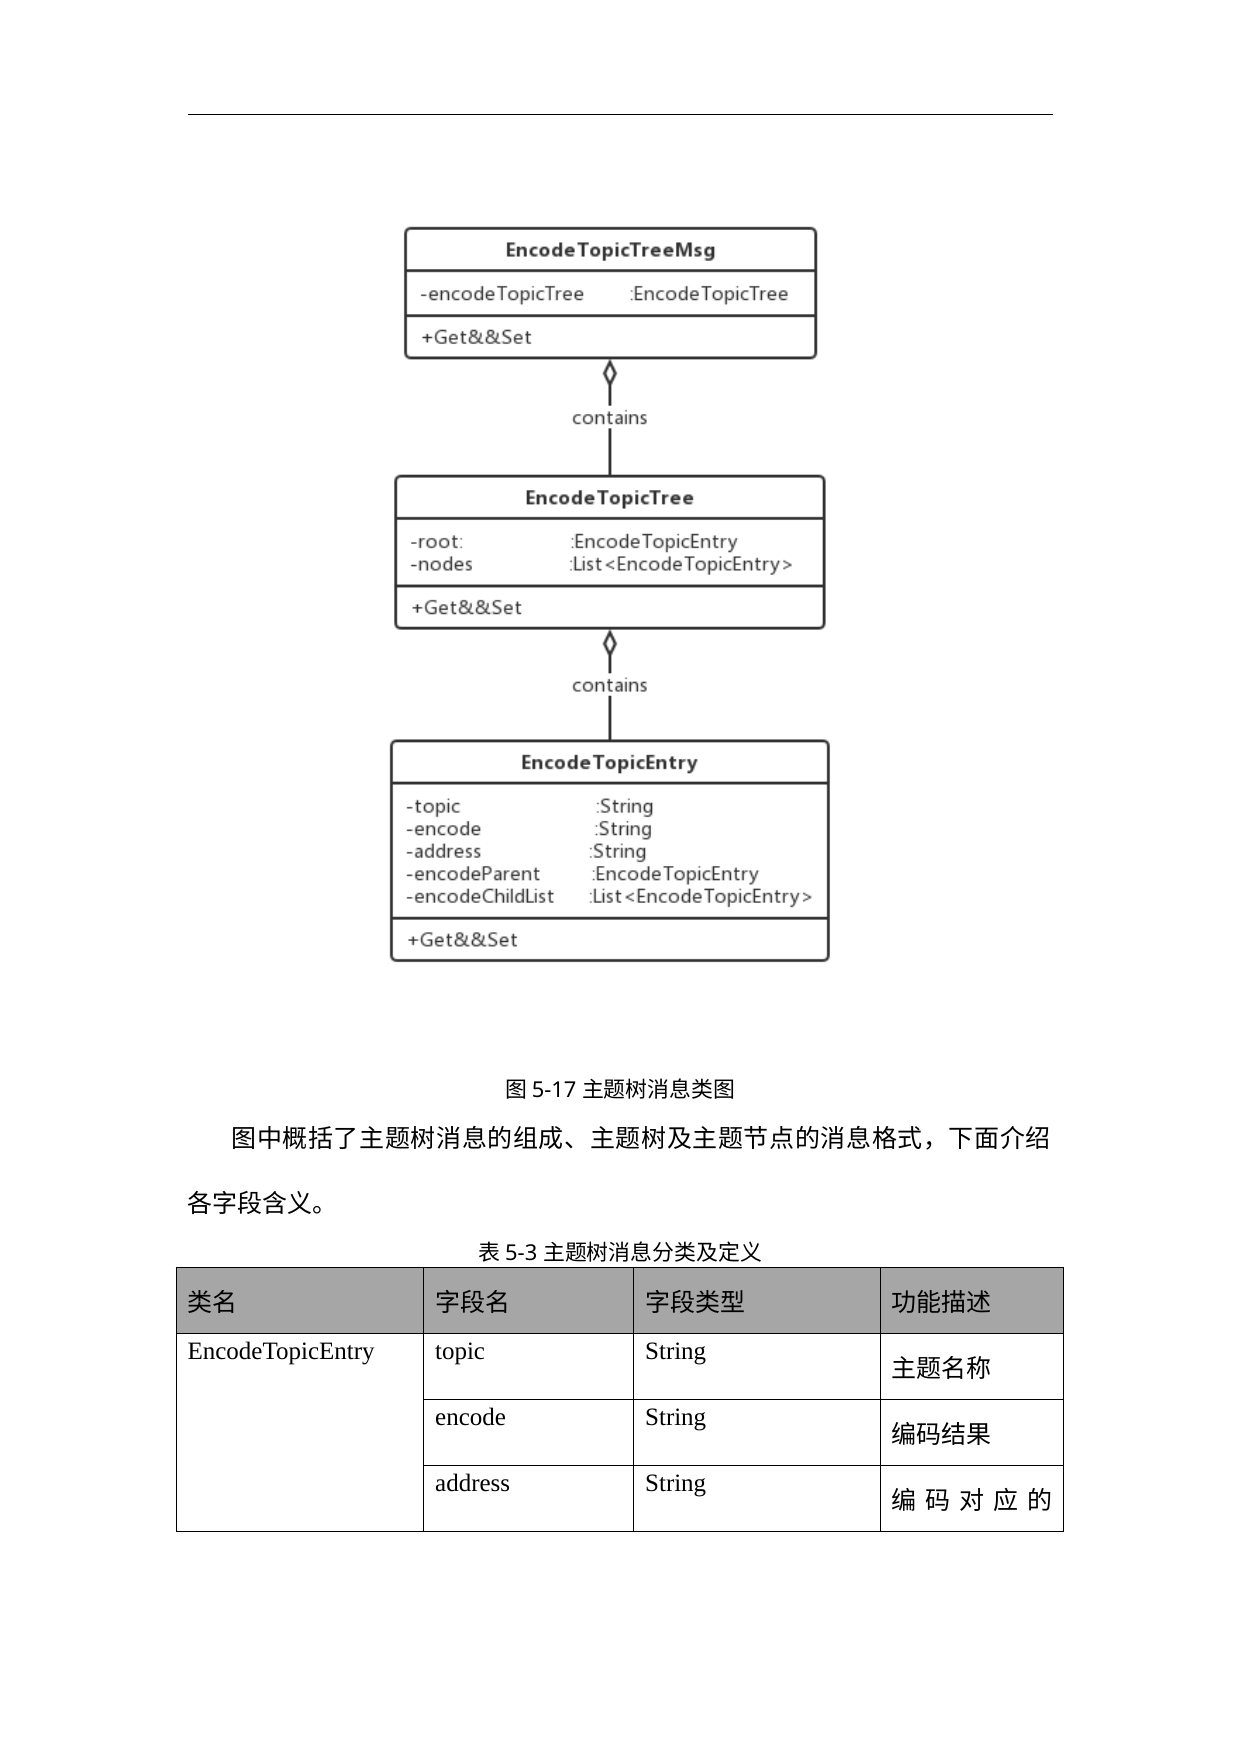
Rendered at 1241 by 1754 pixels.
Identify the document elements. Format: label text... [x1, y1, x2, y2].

table_cell topic [424, 1334, 633, 1399]
table_cell 编码结果 [881, 1400, 1063, 1465]
table_cell 主题名称 [881, 1334, 1063, 1399]
table_cell encode [424, 1400, 633, 1465]
text 图中概括了主题树消息的组成、主题树及主题节点的消息格式，下面介绍各字段含义。 [187, 1104, 1053, 1234]
text 表5-3 主题树消息分类及定义 [187, 1234, 1053, 1267]
table_cell address [424, 1466, 633, 1531]
table_cell String [634, 1400, 880, 1465]
table_cell String [634, 1334, 880, 1399]
table_header 类名 [177, 1268, 423, 1333]
table_cell String [634, 1466, 880, 1531]
picture [325, 162, 916, 1048]
table_header 功能描述 [881, 1268, 1063, 1333]
table_cell EncodeTopicEntry [177, 1334, 423, 1531]
text 图5-17 主题树消息类图 [187, 1072, 1053, 1104]
table_header 字段类型 [634, 1268, 880, 1333]
table_header 字段名 [424, 1268, 633, 1333]
table_cell 编码对应的ipv6地址 [881, 1466, 1063, 1531]
